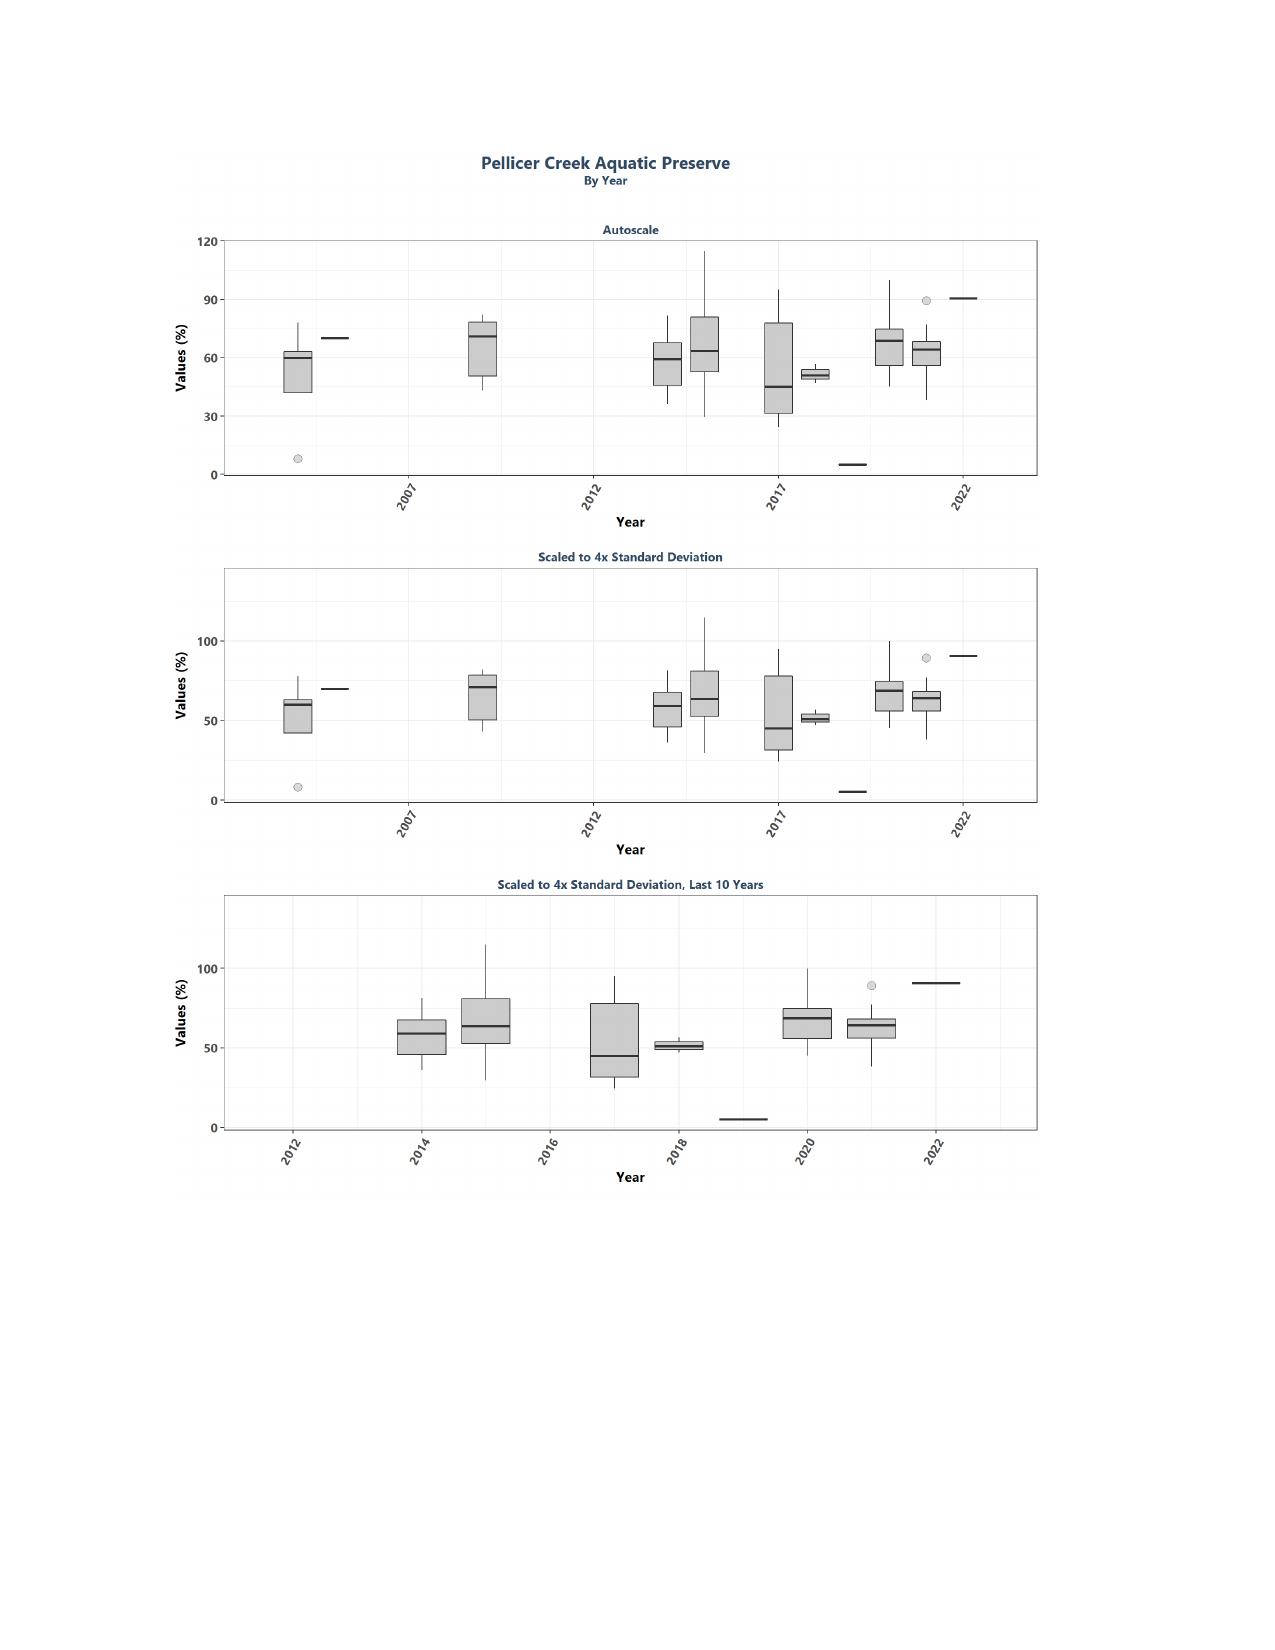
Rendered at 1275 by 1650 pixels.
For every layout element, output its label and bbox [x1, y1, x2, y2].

picture [168, 150, 1044, 1200]
